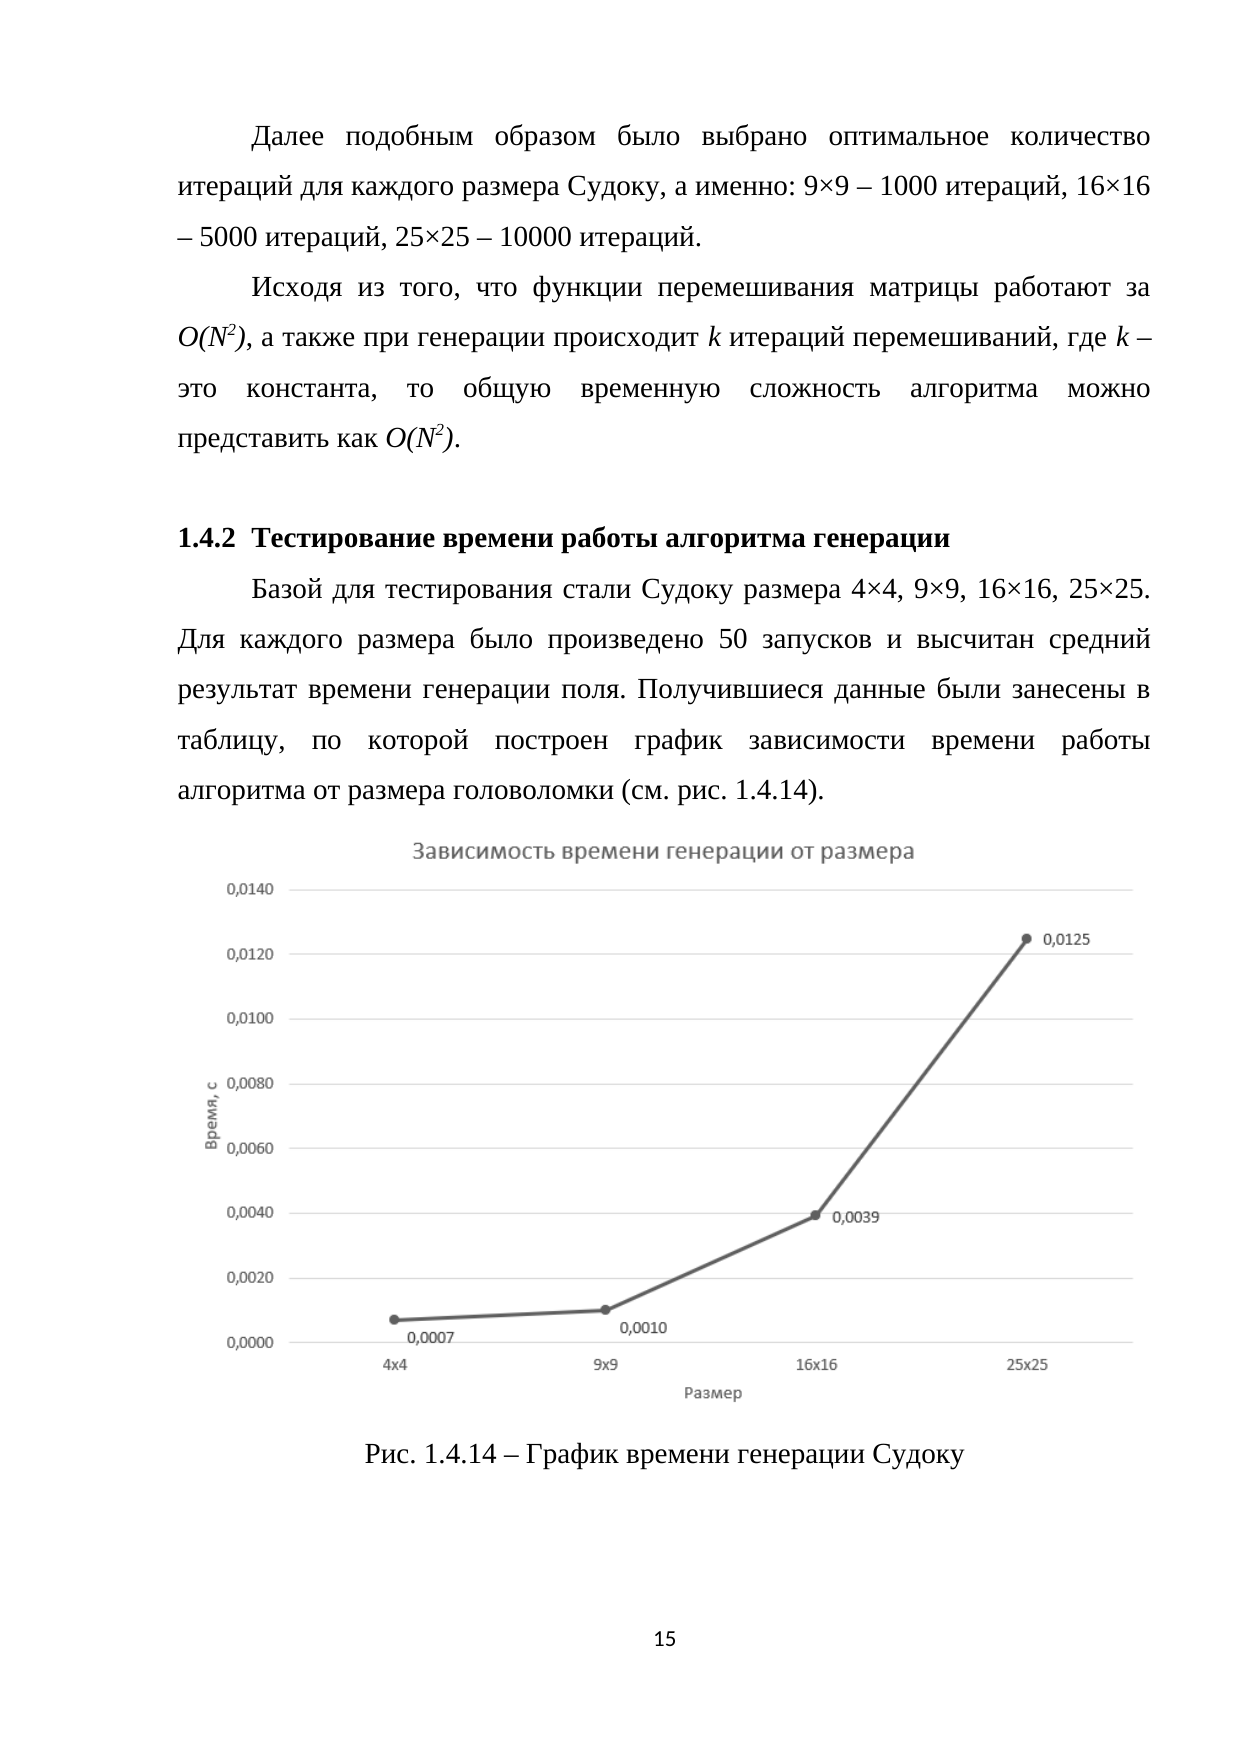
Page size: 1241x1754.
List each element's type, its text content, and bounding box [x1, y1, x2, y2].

picture [177, 822, 1152, 1423]
text Рис. 1.4.14 – График времени генерации Судоку [177, 1437, 1152, 1470]
text Базой для тестирования стали Судоку размера 4×4, 9×9, 16×16, 25×25. Для каждого размера было произведено 50 запусков и высчитан средний результат времени генерации поля. Получившиеся данные были занесены в таблицу, по которой построен график зависимости времени работы алгоритма от размера головоломки (см. рис. 1.4.14). [177, 571, 1152, 806]
subtitle Тестирование времени работы алгоритма генерации [177, 521, 1152, 554]
text Далее подобным образом было выбрано оптимальное количество итераций для каждого размера Судоку, а именно: 9×9 – 1000 итераций, 16×16 – 5000 итераций, 25×25 – 10000 итераций. [177, 118, 1152, 252]
text Исходя из того, что функции перемешивания матрицы работают за O(N2), а также при генерации происходит k итераций перемешиваний, где k – это константа, то общую временную сложность алгоритма можно представить как O(N2). [177, 269, 1152, 453]
